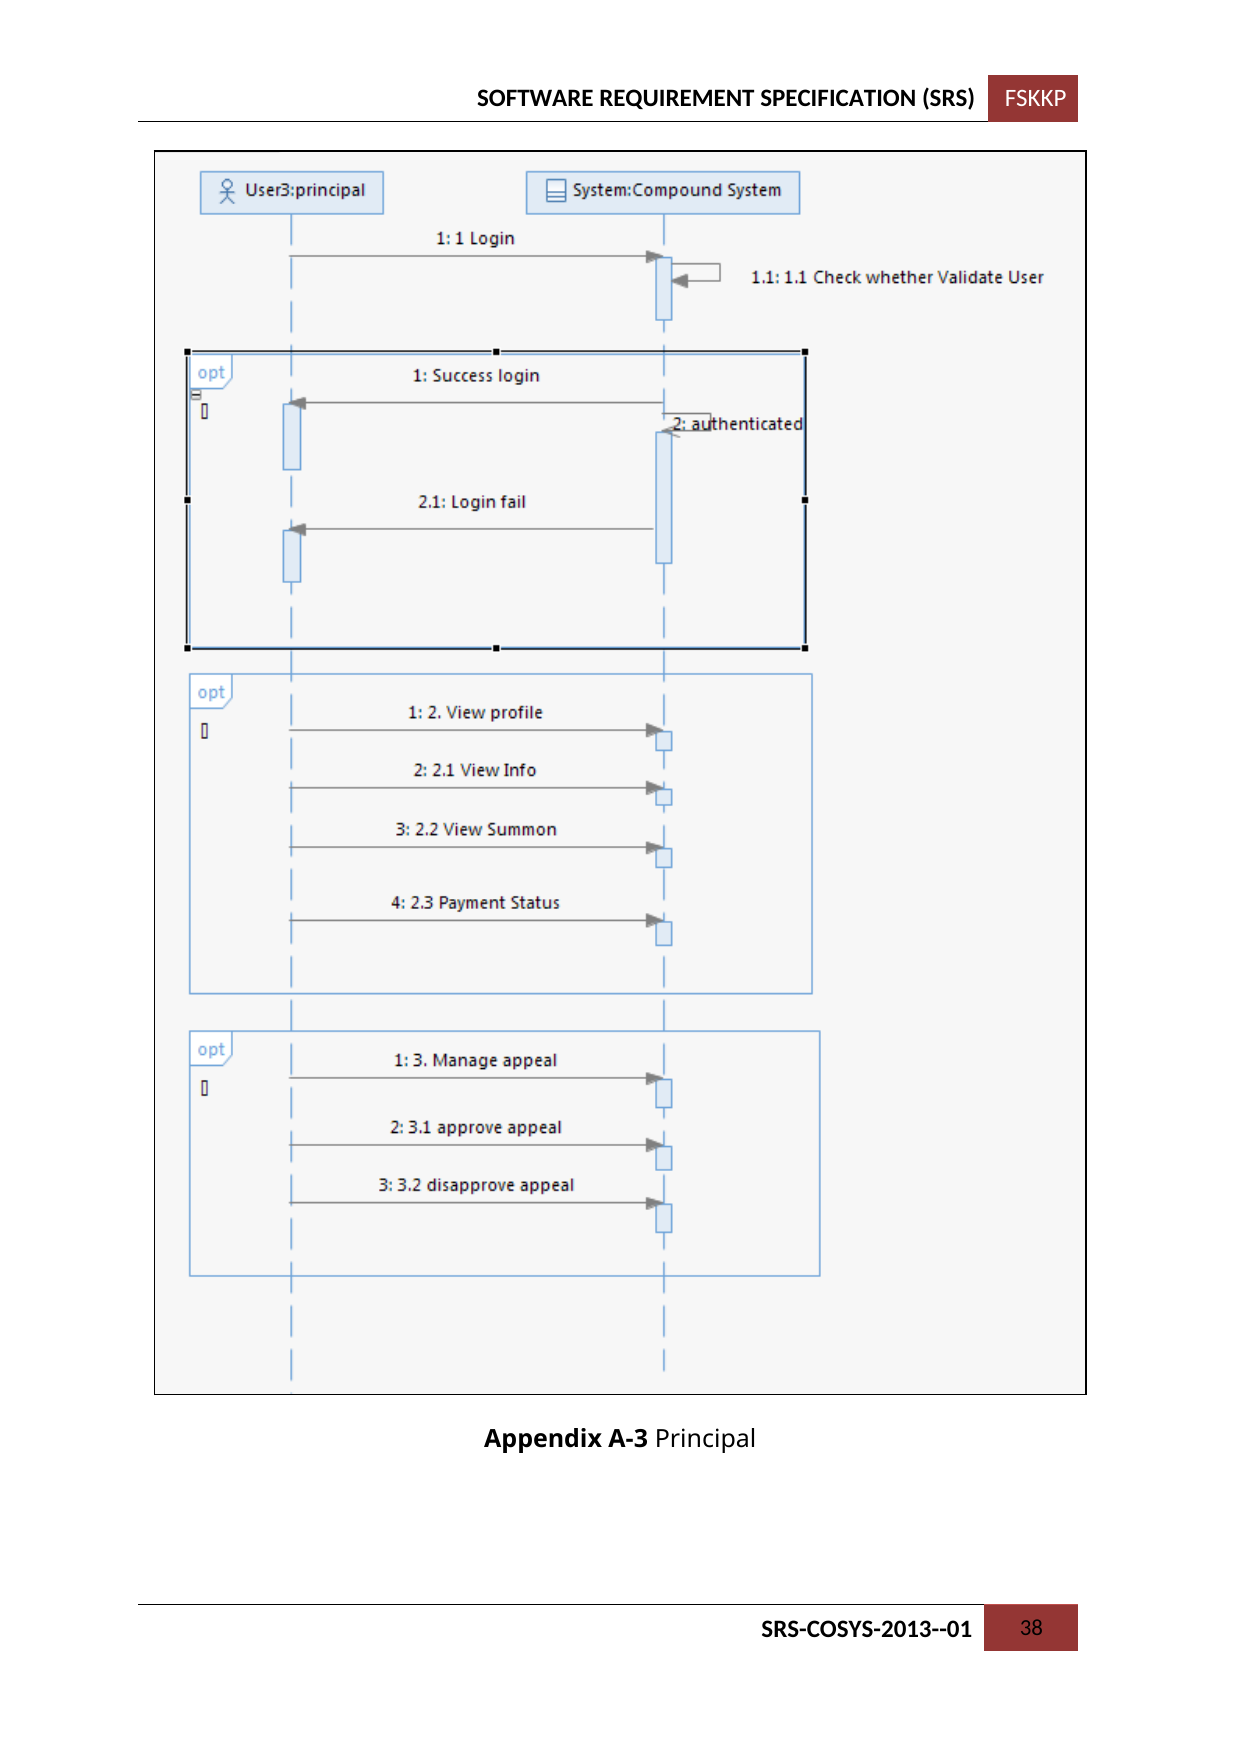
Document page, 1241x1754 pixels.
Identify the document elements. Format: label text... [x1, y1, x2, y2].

picture [155, 152, 1085, 1394]
text Appendix A-3 Principal [150, 1420, 1090, 1454]
